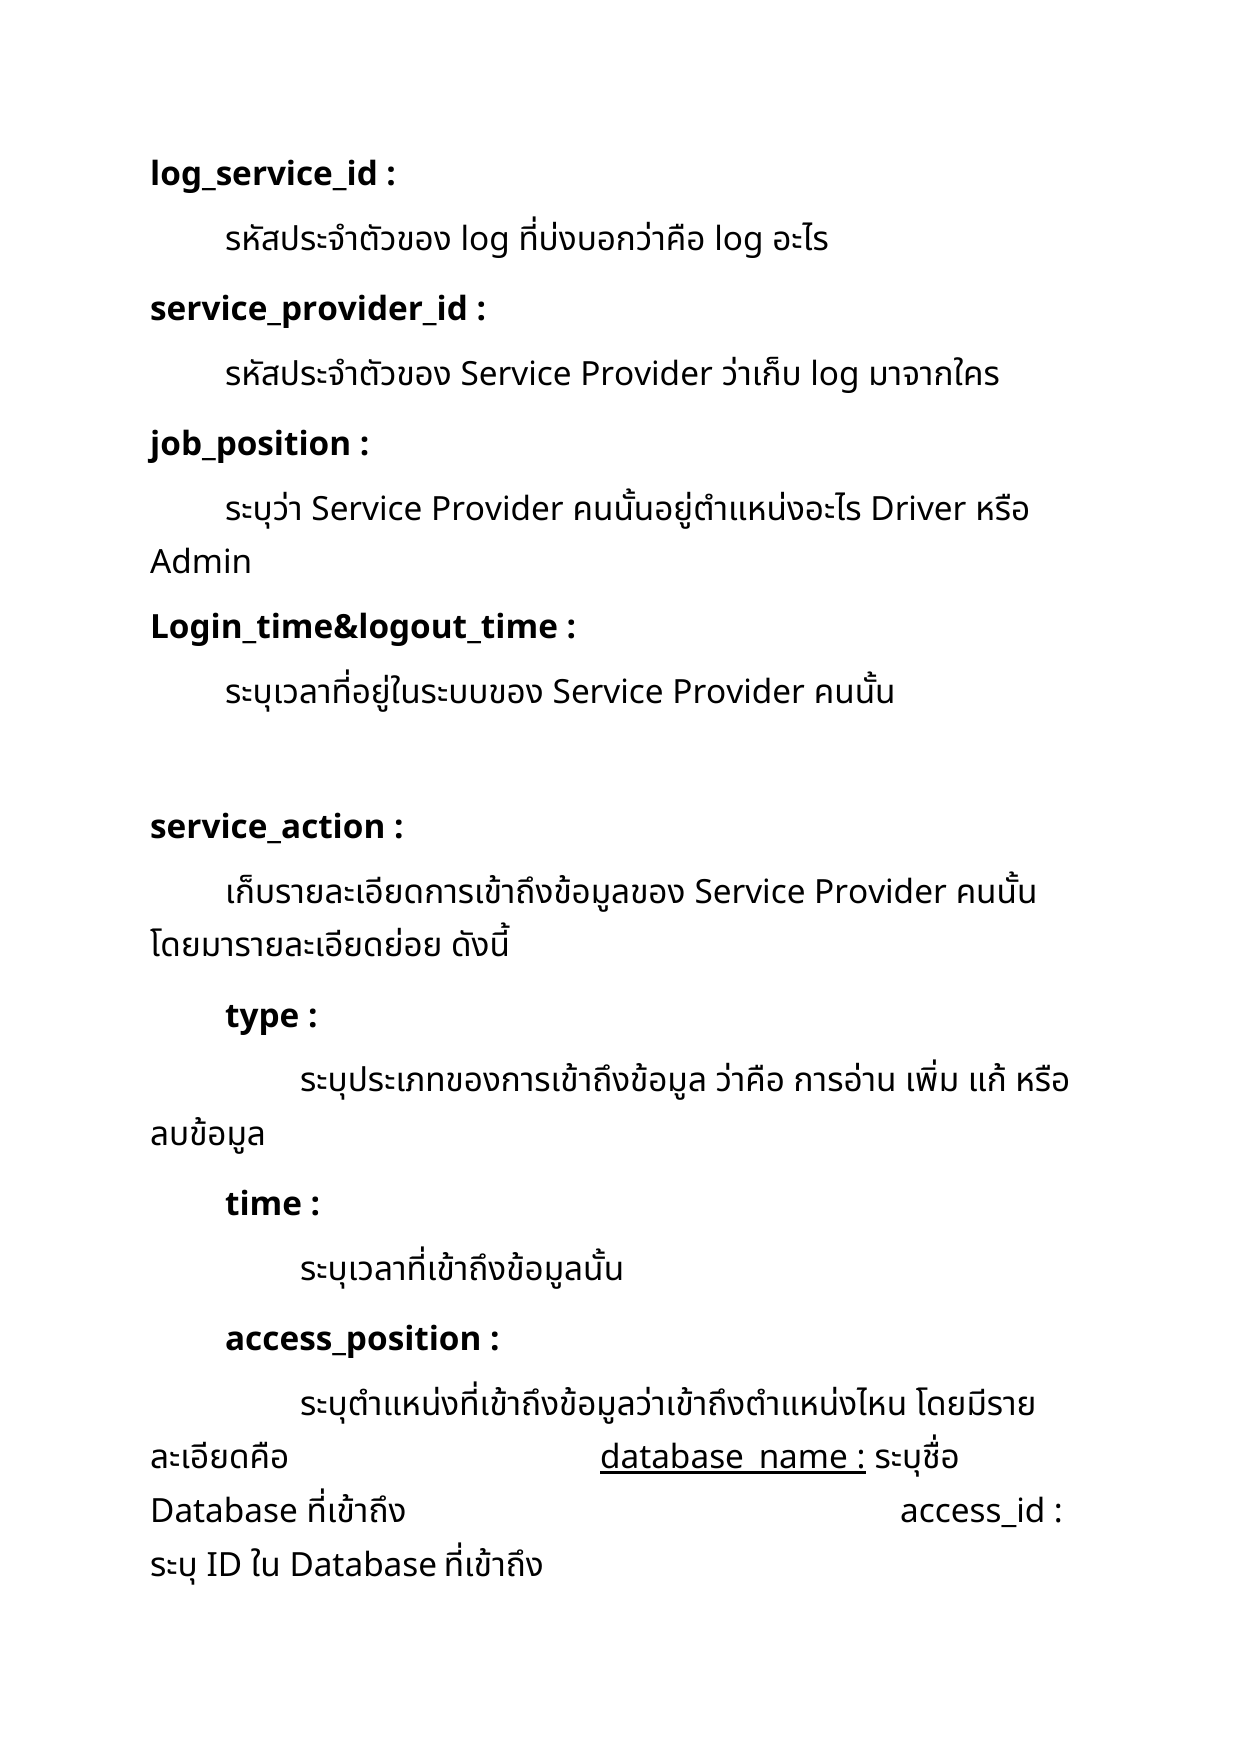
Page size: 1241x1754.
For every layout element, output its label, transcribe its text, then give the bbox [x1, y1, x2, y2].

text access_position : [150, 1315, 1090, 1360]
text รหัสประจำตัวของ log ที่บ่งบอกว่าคือ log อะไร [150, 215, 1090, 265]
text service_provider_id : [150, 285, 1090, 331]
text รหัสประจำตัวของ Service Provider ว่าเก็บ log มาจากใคร [150, 350, 1090, 401]
text ระบุประเภทของการเข้าถึงข้อมูล ว่าคือ การอ่าน เพิ่ม แก้ หรือลบข้อมูล [150, 1056, 1090, 1160]
text Login_time&logout_time : [150, 603, 1090, 648]
text ระบุเวลาที่อยู่ในระบบของ Service Provider คนนั้น [150, 668, 1090, 718]
text เก็บรายละเอียดการเข้าถึงข้อมูลของ Service Provider คนนั้น โดยมารายละเอียดย่อย ดังนี้ [150, 868, 1090, 972]
text ระบุว่า Service Provider คนนั้นอยู่ตำแหน่งอะไร Driver หรือ Admin [150, 485, 1090, 584]
text time : [150, 1180, 1090, 1225]
text ระบุเวลาที่เข้าถึงข้อมูลนั้น [150, 1245, 1090, 1295]
text type : [150, 992, 1090, 1037]
text service_action : [150, 803, 1090, 848]
text job_position : [150, 420, 1090, 466]
text log_service_id : [150, 150, 1090, 195]
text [150, 1379, 1090, 1591]
